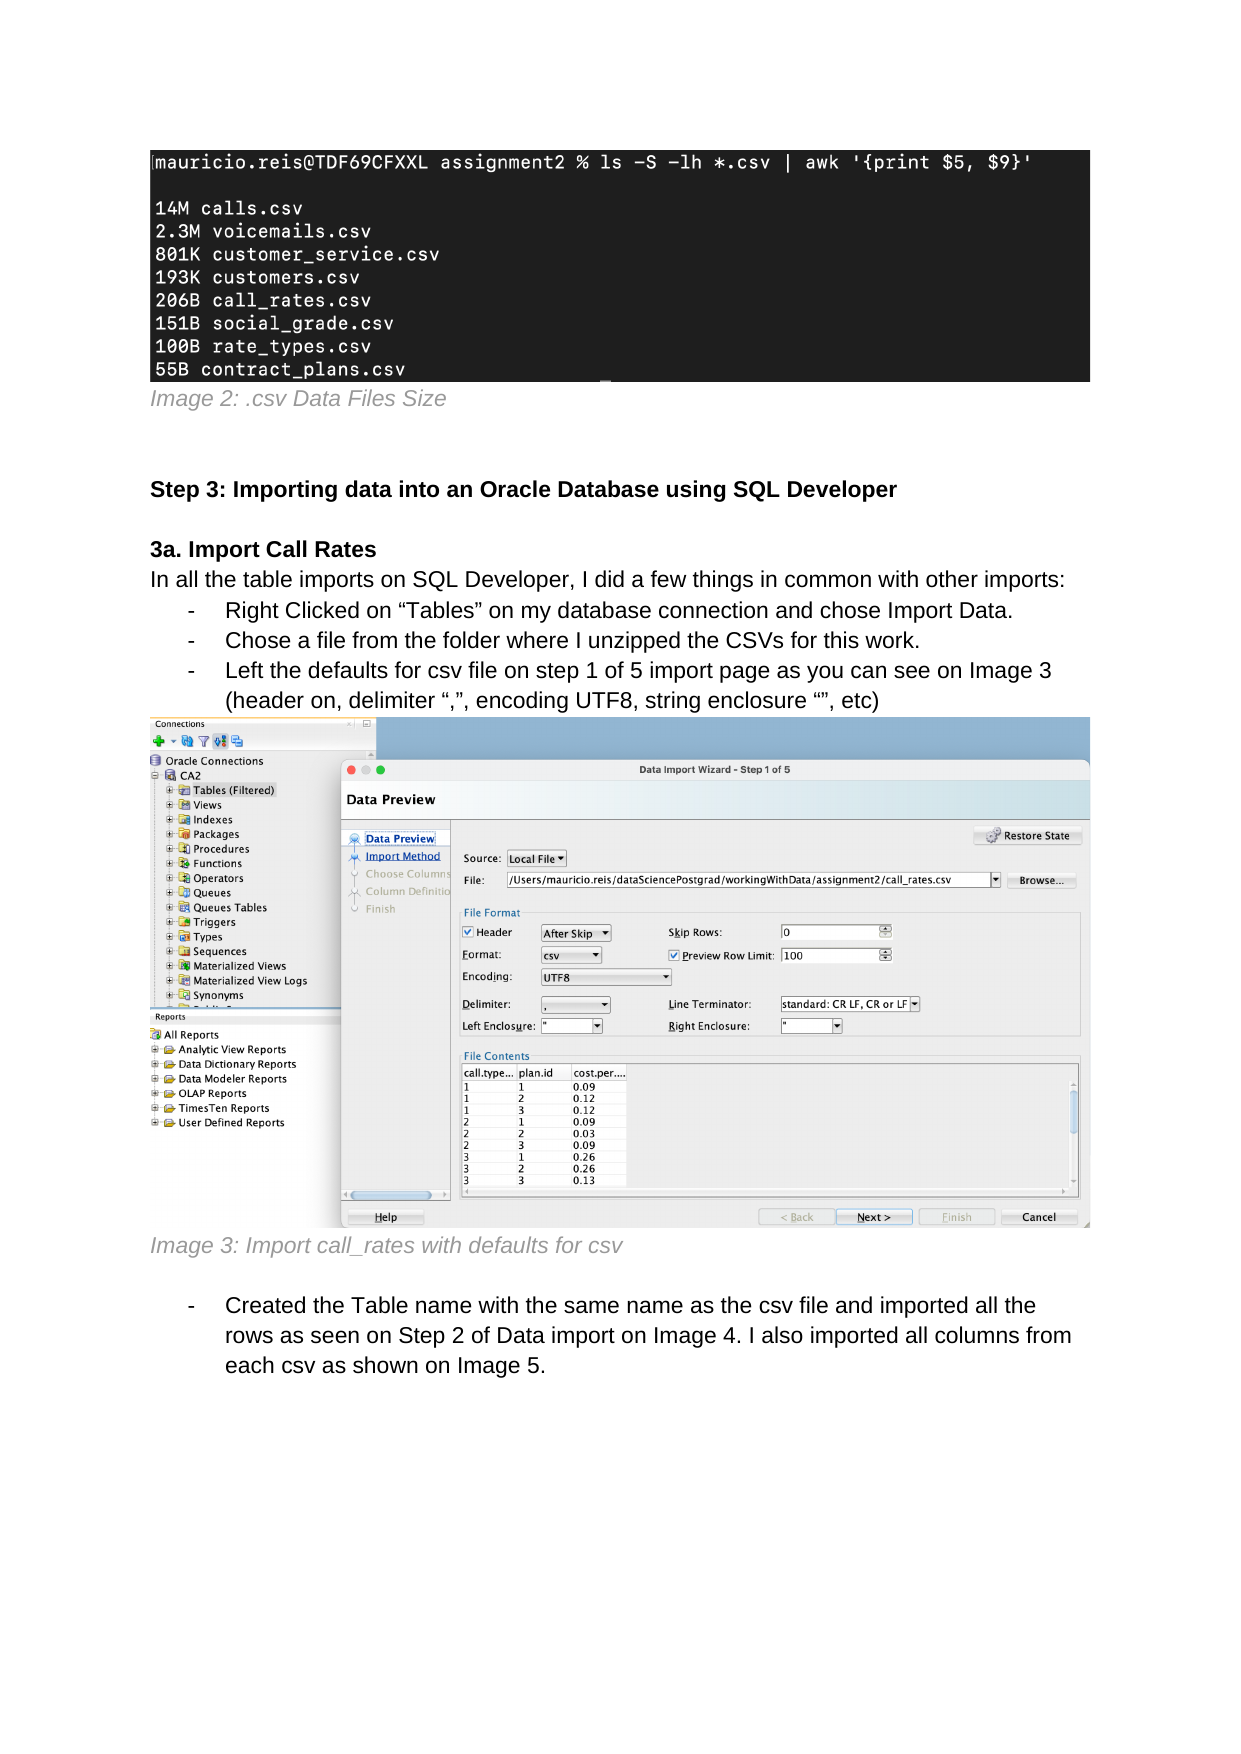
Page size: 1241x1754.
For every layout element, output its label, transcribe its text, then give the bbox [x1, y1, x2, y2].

picture [150, 717, 1091, 1228]
text In all the table imports on SQL Developer, I did a few things in common with other imports: [150, 566, 1090, 593]
text Image 3: Import call_rates with defaults for csv [150, 1232, 1090, 1258]
list Chose a file from the folder where I unzipped the CSVs for this work. [187, 627, 1090, 653]
list Right Clicked on “Tables” on my database connection and chose Import Data. [187, 597, 1090, 623]
picture [150, 150, 1091, 382]
text 3a. Import Call Rates [150, 536, 1090, 562]
text Image 2: .csv Data Files Size [150, 385, 1090, 411]
text Step 3: Importing data into an Oracle Database using SQL Developer [150, 476, 1090, 502]
list Created the Table name with the same name as the csv file and imported all the rows as seen on Step 2 of Data import on Image 4. I also imported all columns from each csv as shown on Image 5. [187, 1292, 1090, 1379]
list Left the defaults for csv file on step 1 of 5 import page as you can see on Image 3 (header on, delimiter “,”, encoding UTF8, string enclosure “”, etc) [187, 657, 1090, 713]
